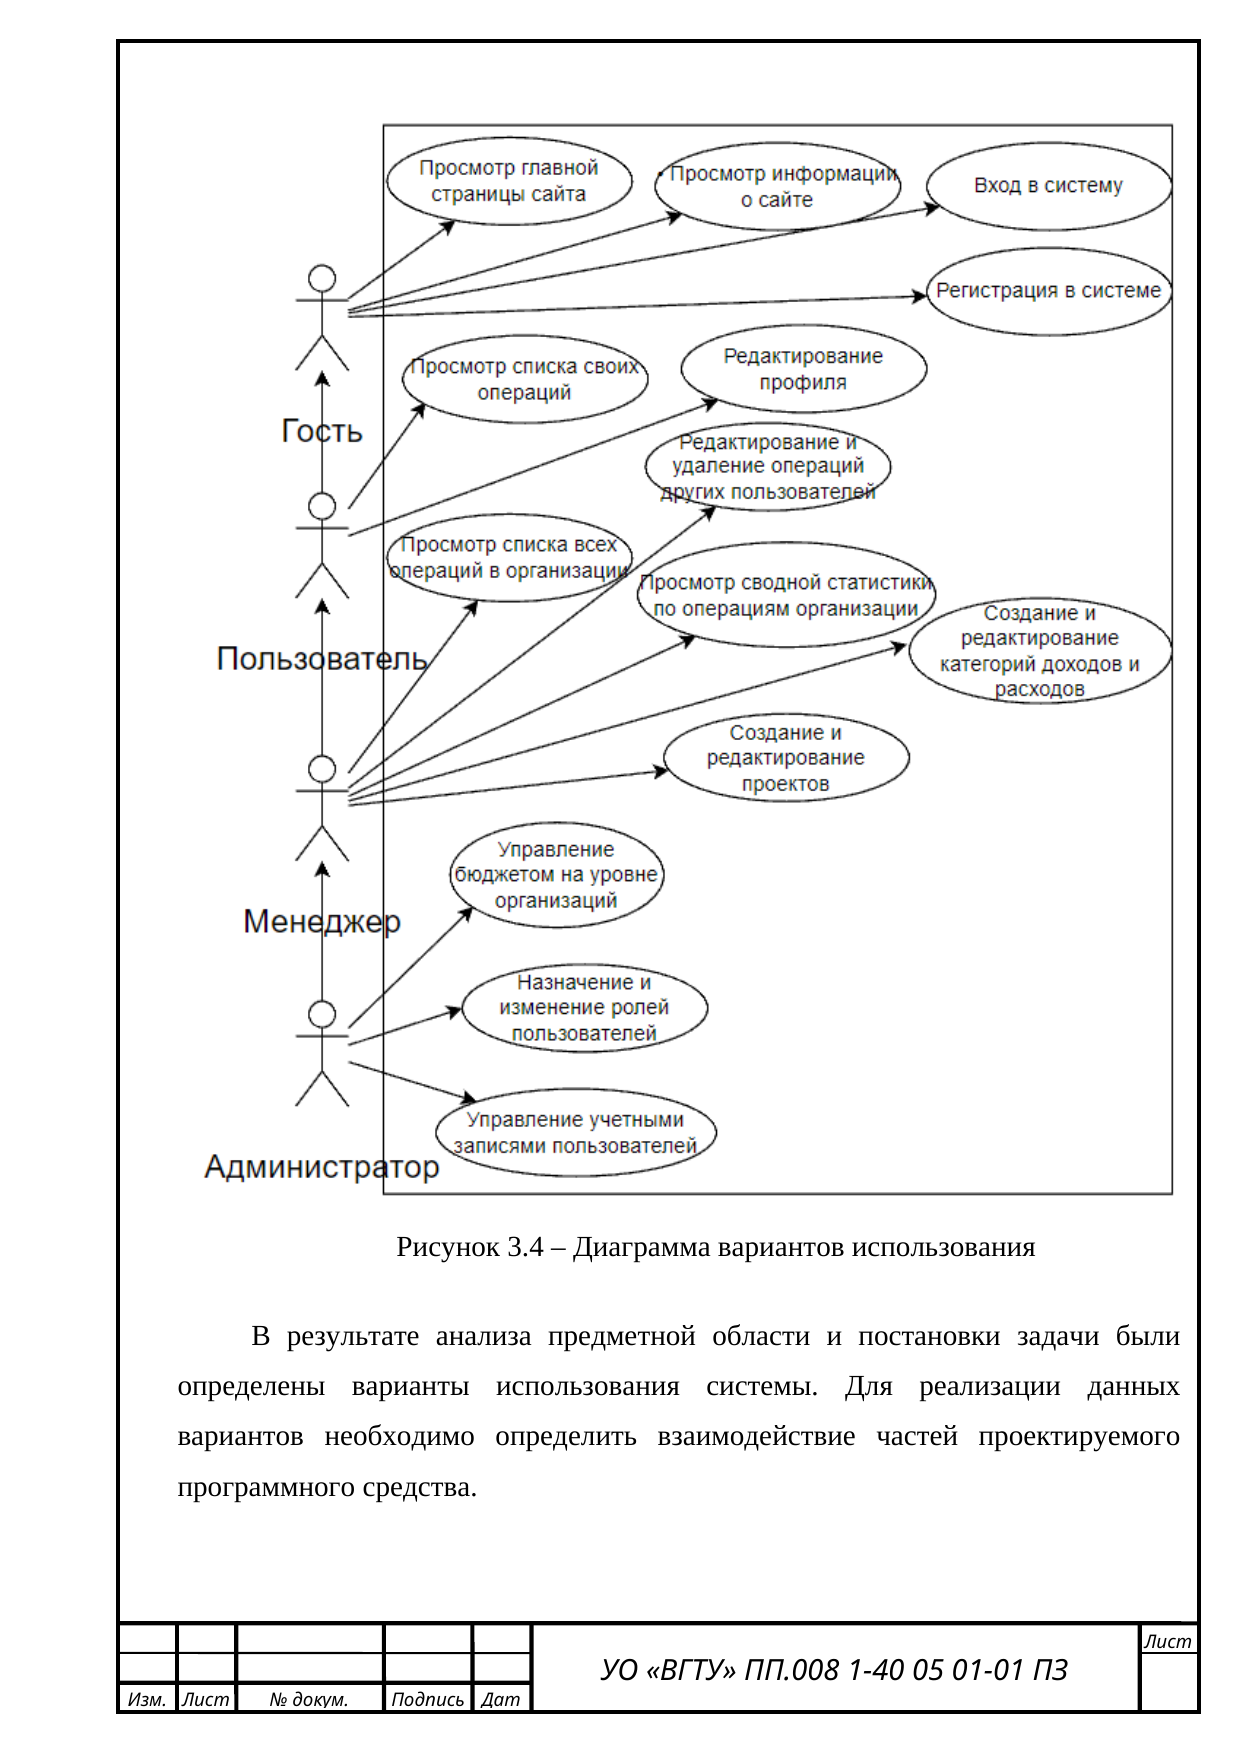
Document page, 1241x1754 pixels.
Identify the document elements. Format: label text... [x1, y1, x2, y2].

picture [177, 118, 1182, 1213]
text Рисунок 3.4 – Диаграмма вариантов использования [177, 1229, 1181, 1263]
text В результате анализа предметной области и постановки задачи были определены варианты использования системы. Для реализации данных вариантов необходимо определить взаимодействие частей проектируемого программного средства. [177, 1318, 1181, 1502]
